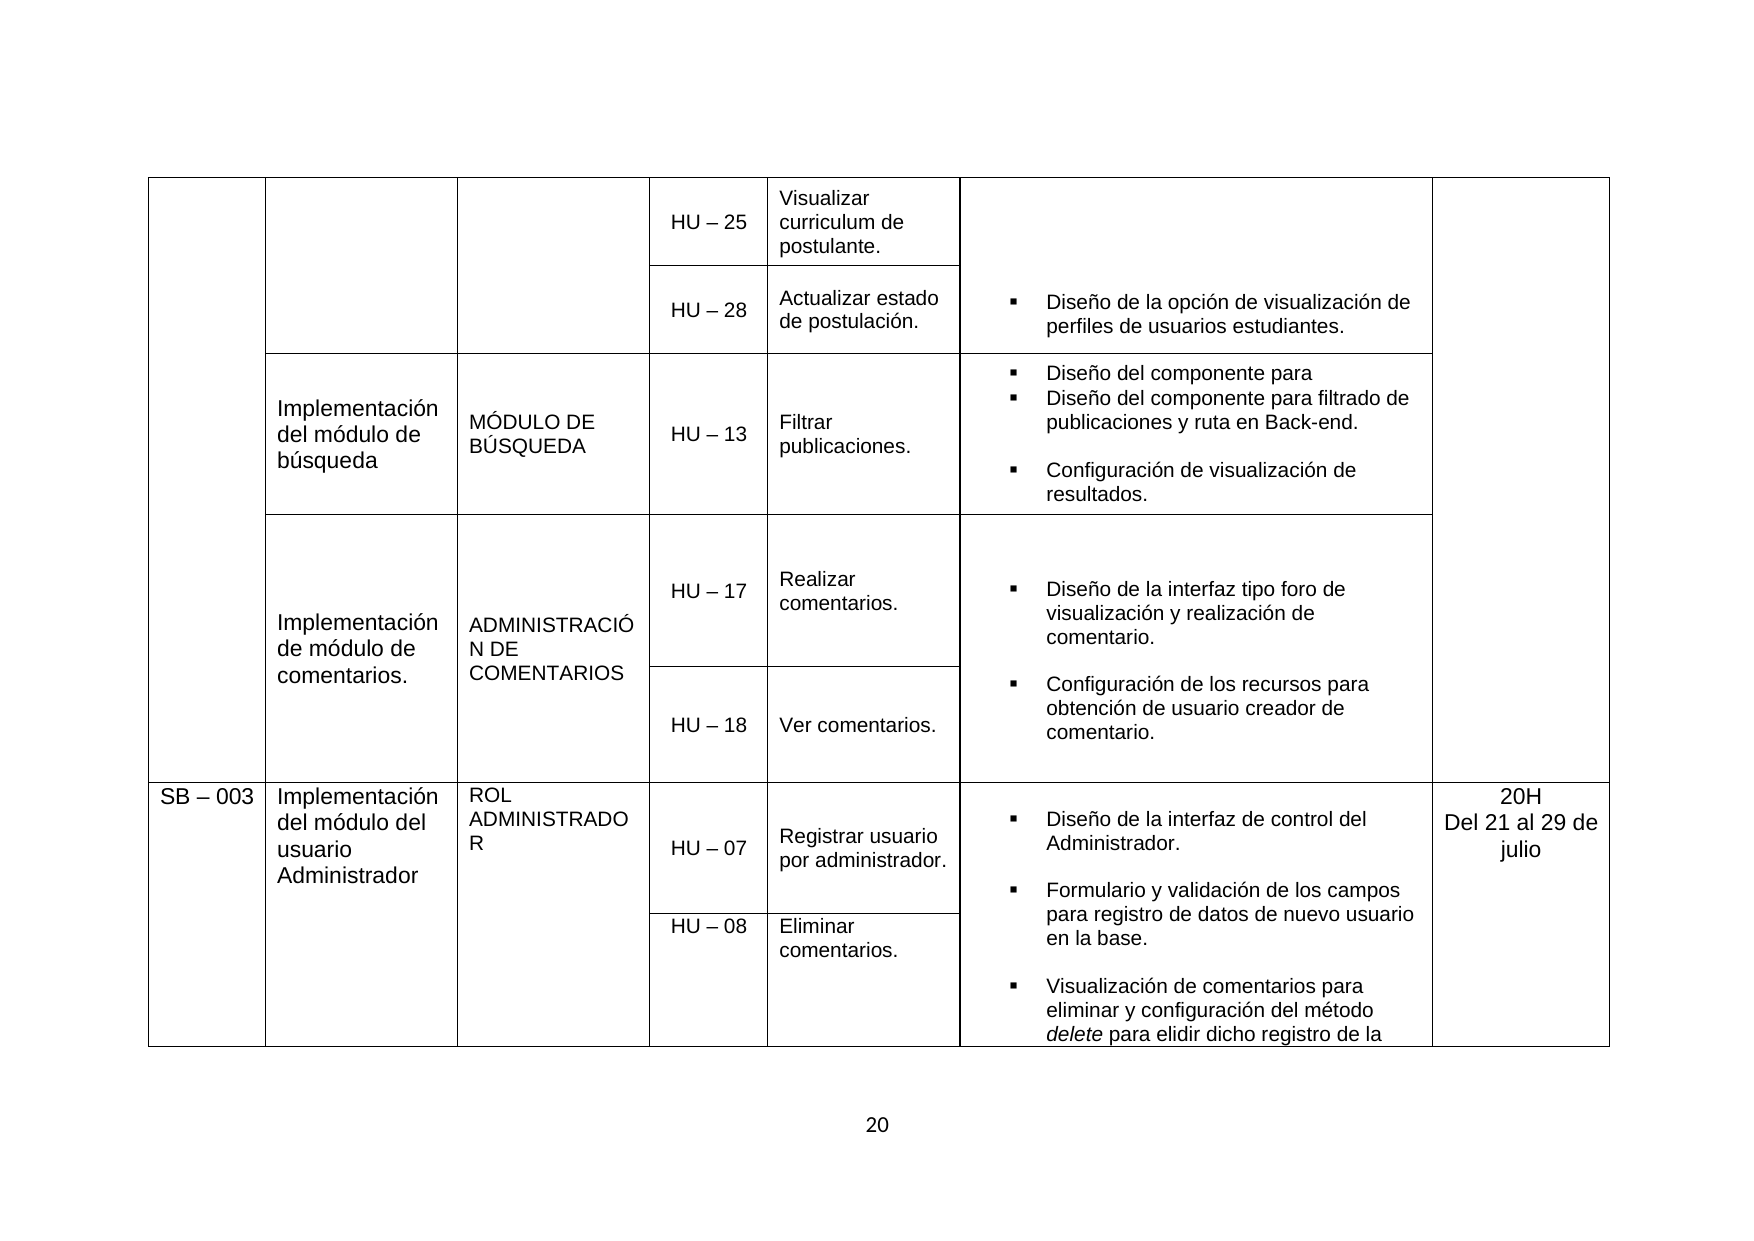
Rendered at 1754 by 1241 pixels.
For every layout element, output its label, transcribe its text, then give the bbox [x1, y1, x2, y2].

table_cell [768, 914, 959, 1046]
table_cell HU – 18 [650, 667, 767, 782]
table_cell Diseño de la interfaz de control del Administrador. Formulario y validación de los campos para registro de datos de nuevo usuario en la base. Visualización de comentarios para eliminar y configuración del método delete para elidir dicho registro de la base. [961, 783, 1432, 1046]
table_cell HU – 17 [650, 515, 767, 666]
table_cell 20H Del 21 al 29 de julio [1433, 783, 1609, 1046]
table_cell Realizar comentarios. [768, 515, 959, 666]
table_cell HU – 28 [650, 266, 767, 353]
table_cell Diseño de la interfaz tipo foro de visualización y realización de comentario. Configuración de los recursos para obtención de usuario creador de comentario. [961, 515, 1432, 782]
table_cell MÓDULO DE BÚSQUEDA [458, 354, 649, 514]
table_cell Implementación de módulo de comentarios. [266, 515, 457, 782]
table_cell HU – 25 [650, 178, 767, 265]
table_cell HU – 08 [650, 914, 767, 1046]
table_cell Diseño del componente para filtrado de publicaciones y ruta en Back-end. Configuración de visualización de resultados. [961, 354, 1432, 514]
table_cell HU – 07 [650, 783, 767, 913]
table_cell HU – 13 [650, 354, 767, 514]
table_cell Registrar usuario por administrador. [768, 783, 959, 913]
table_cell Implementación del módulo del usuario Administrador [266, 783, 457, 1046]
table_cell Implementación del módulo de búsqueda [266, 354, 457, 514]
table_cell SB – 003 [149, 783, 265, 1046]
table_cell Visualizar curriculum de postulante. [768, 178, 959, 265]
table_cell Actualizar estado de postulación. [768, 266, 959, 353]
table_cell Filtrar publicaciones. [768, 354, 959, 514]
table_cell ROL ADMINISTRADOR [458, 783, 649, 1046]
table_cell Ver comentarios. [768, 667, 959, 782]
table_cell ADMINISTRACIÓN DE COMENTARIOS [458, 515, 649, 782]
